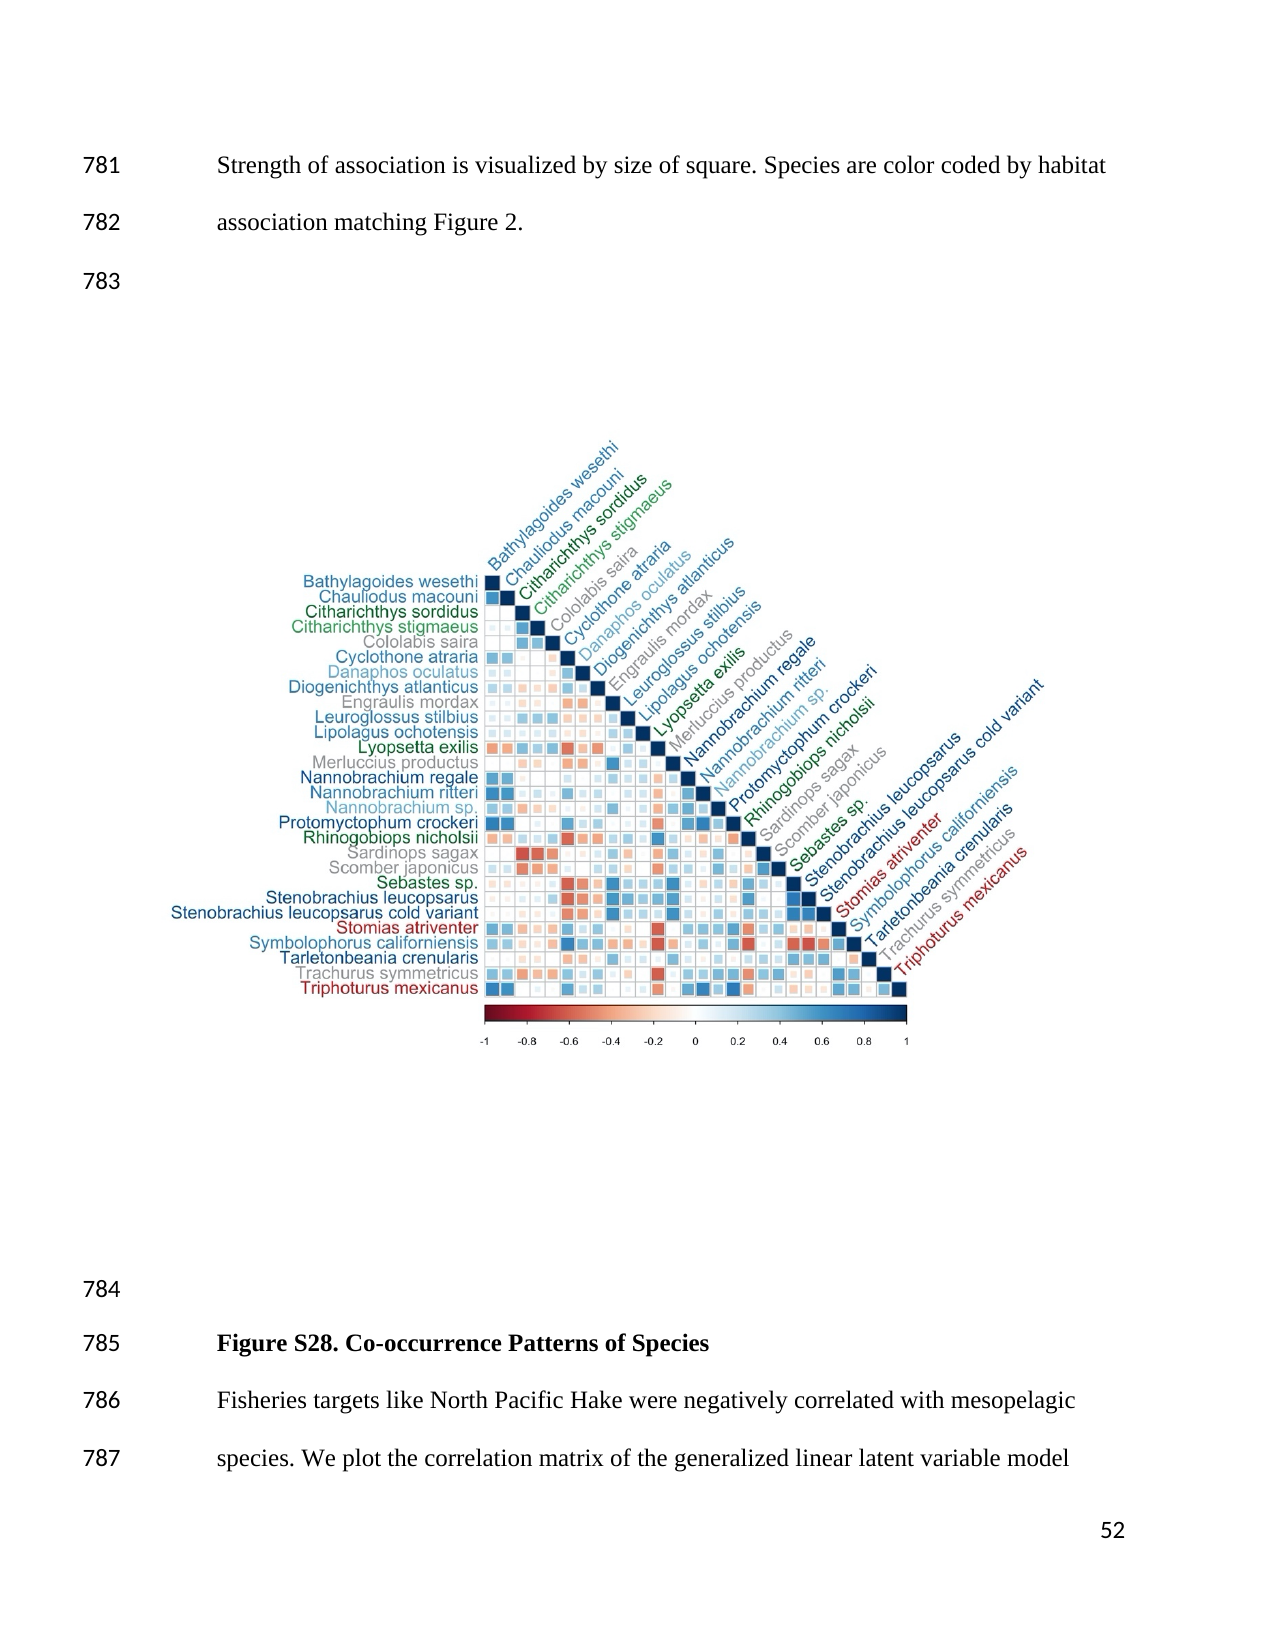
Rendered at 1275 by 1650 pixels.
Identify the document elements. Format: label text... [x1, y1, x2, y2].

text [217, 1386, 1125, 1472]
picture [150, 322, 1125, 1298]
text Figure S28. Co-occurrence Patterns of Species [150, 1328, 1125, 1357]
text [217, 150, 1125, 236]
